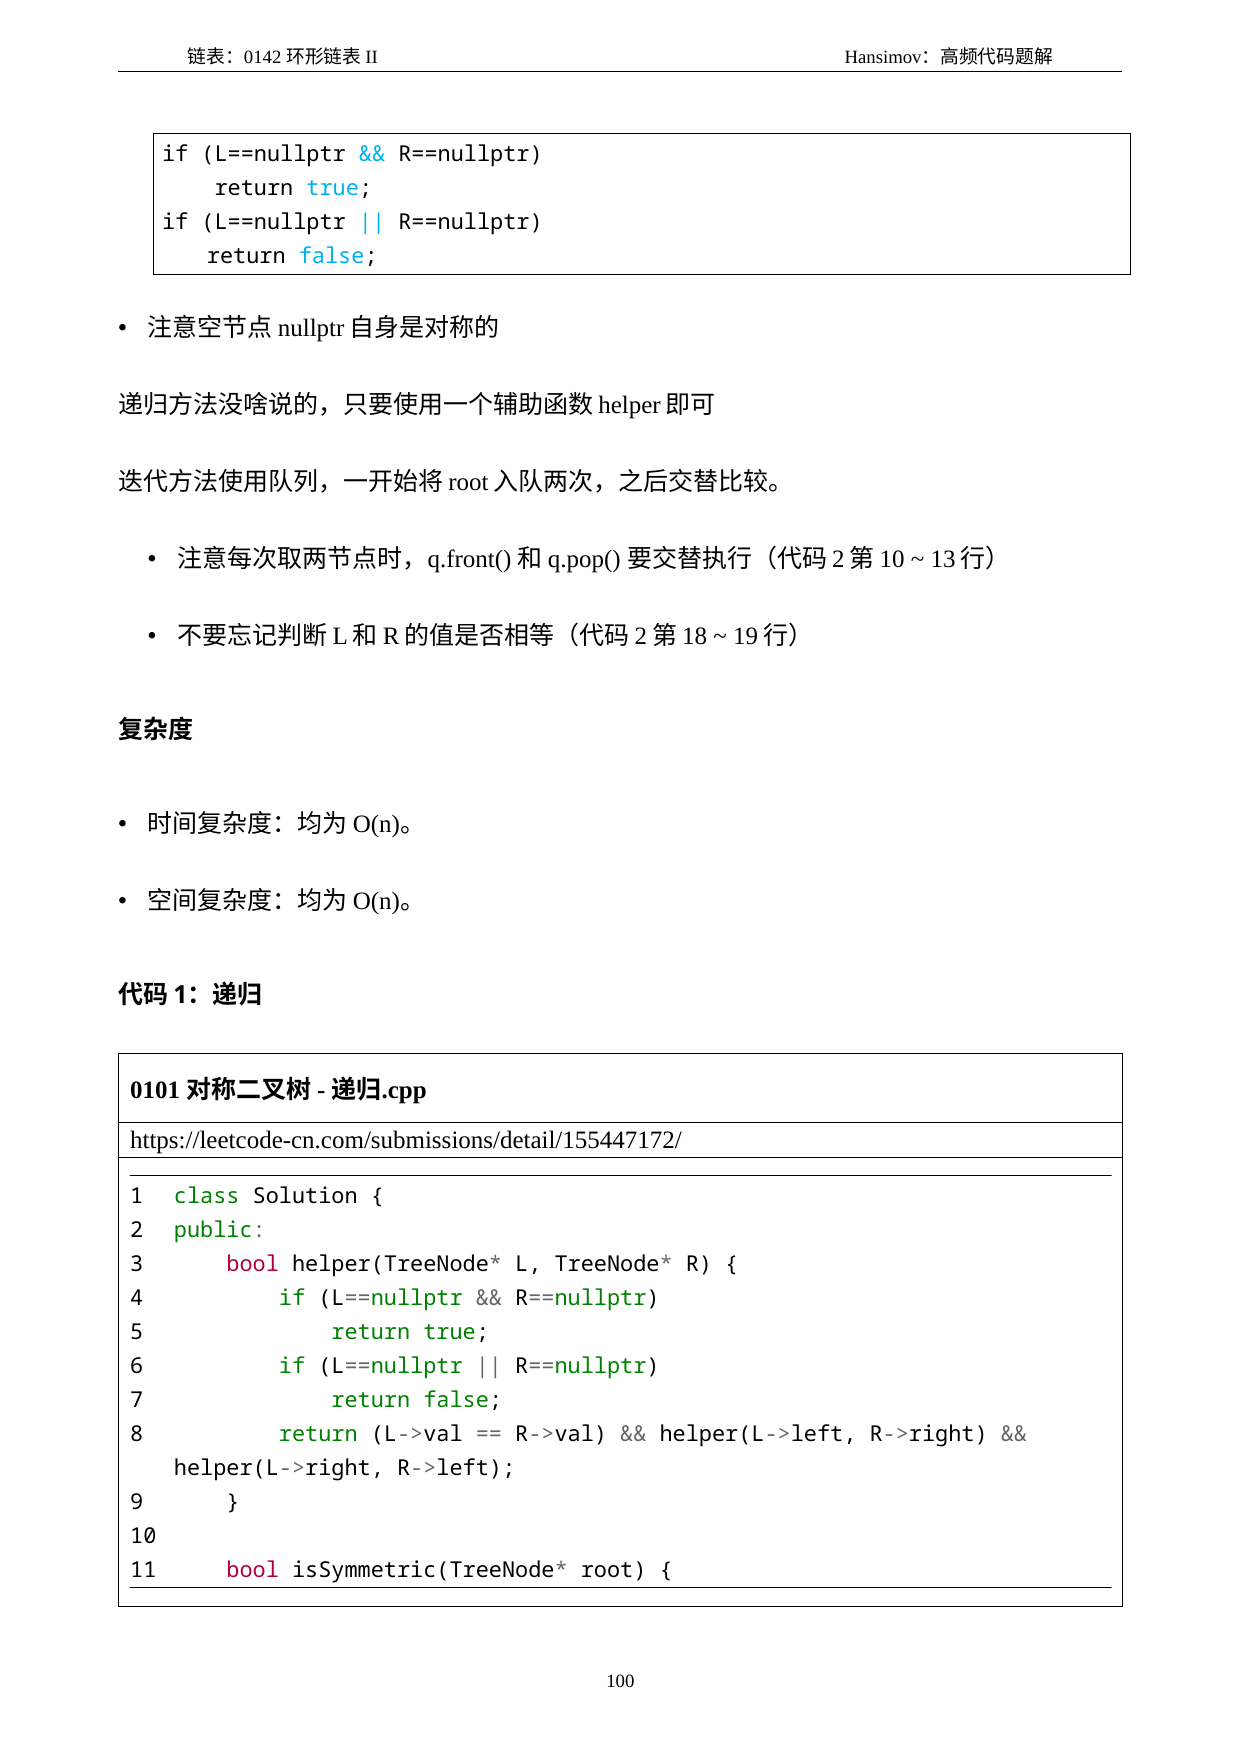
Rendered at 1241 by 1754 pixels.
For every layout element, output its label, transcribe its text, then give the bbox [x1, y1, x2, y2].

text 注意空节点nullptr自身是对称的 [118, 292, 1122, 360]
table_cell https://leetcode-cn.com/submissions/detail/155447172/ [119, 1123, 1122, 1157]
text 注意每次取两节点时，q.front() 和q.pop() 要交替执行（代码2第10 ~ 13行） [148, 523, 1122, 591]
list return false; [154, 235, 1130, 274]
list if (L==nullptr || R==nullptr) [154, 201, 1130, 235]
list if (L==nullptr && R==nullptr) [154, 134, 1130, 167]
table_header 0101 对称二叉树 - 递归.cpp [119, 1054, 1122, 1122]
list return true; [154, 167, 1130, 201]
text 时间复杂度：均为O(n)。 [118, 788, 1122, 856]
text 空间复杂度：均为O(n)。 [118, 865, 1122, 933]
subtitle 代码1：递归 [118, 959, 1097, 1027]
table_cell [119, 1158, 1122, 1606]
subtitle 复杂度 [118, 694, 1097, 762]
text 递归方法没啥说的，只要使用一个辅助函数helper即可 [118, 369, 1122, 437]
text 迭代方法使用队列，一开始将root入队两次，之后交替比较。 [118, 446, 1122, 514]
text 不要忘记判断L和R的值是否相等（代码2第18 ~ 19行） [148, 600, 1122, 668]
